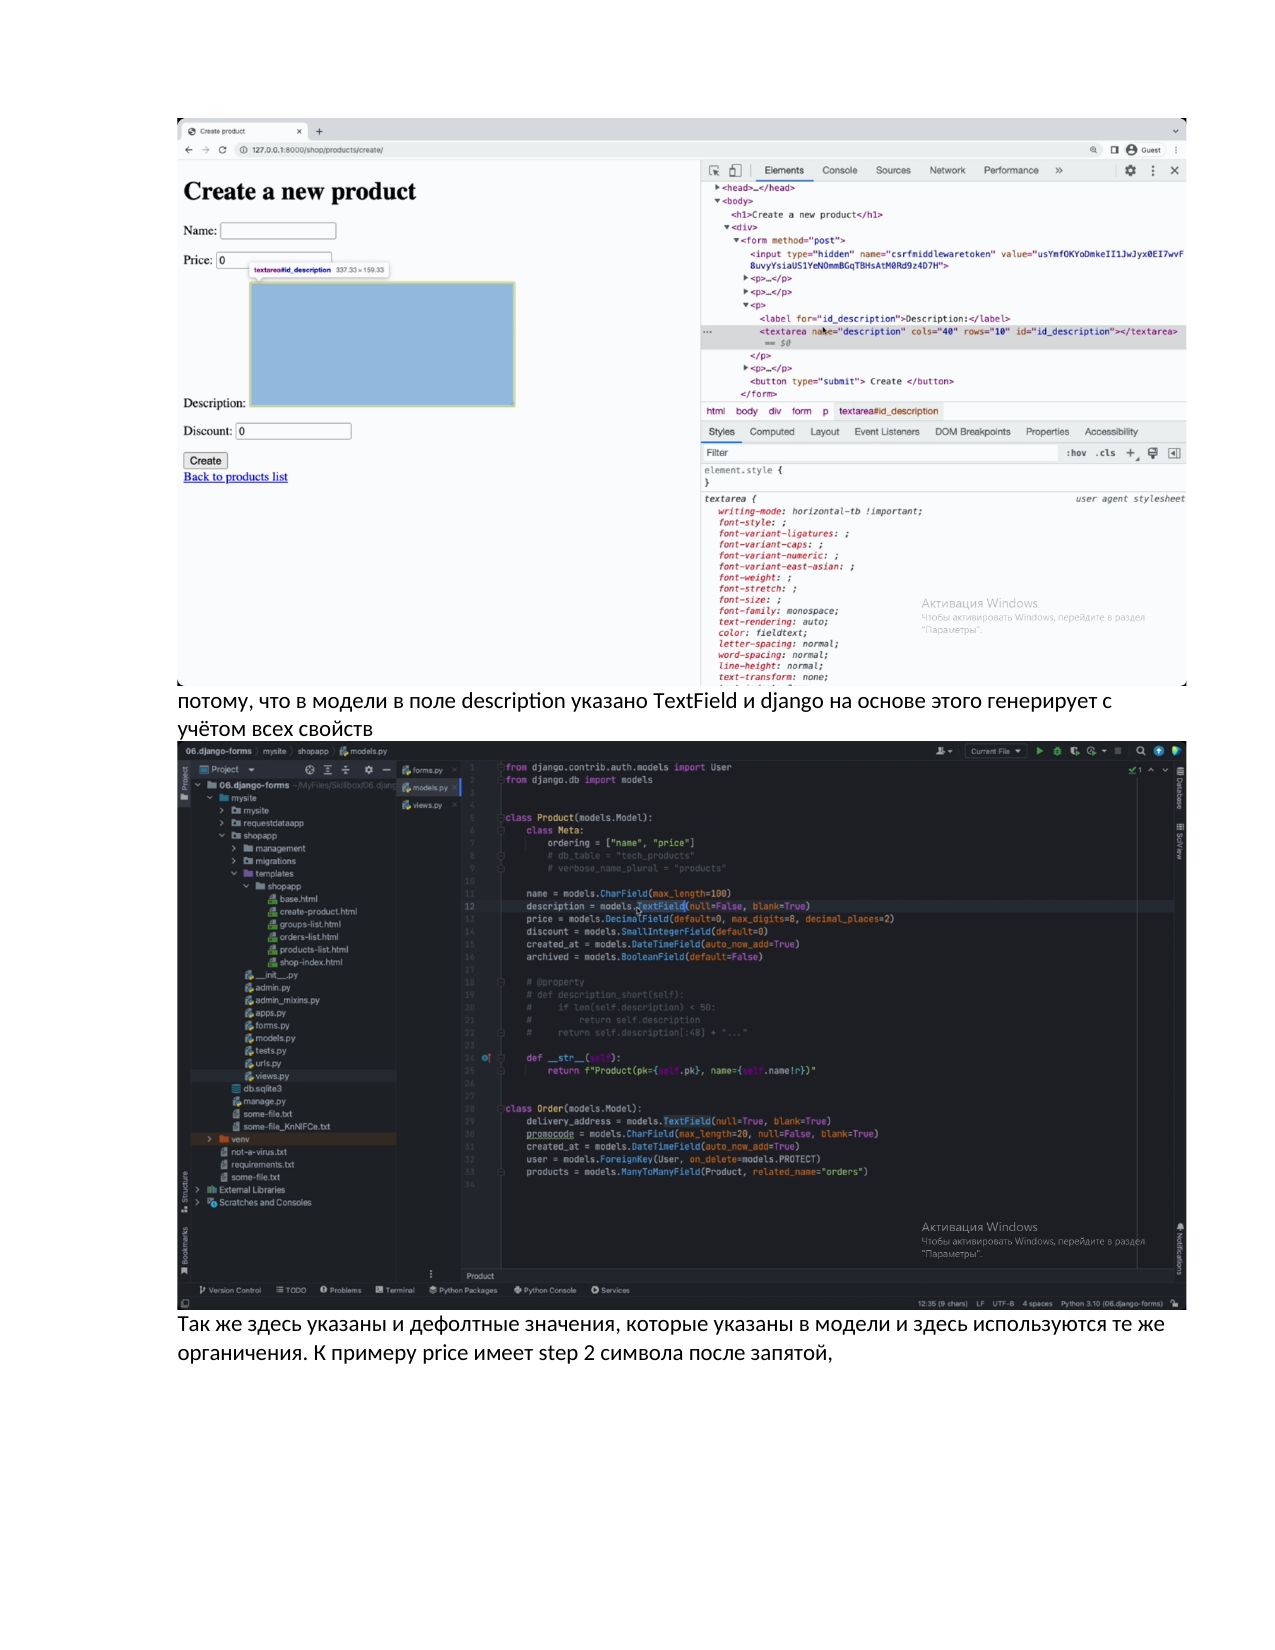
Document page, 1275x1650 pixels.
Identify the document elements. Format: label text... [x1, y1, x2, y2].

text Переходим на страницу браузера и видим новую форму. Она выглядит так как и задумано.Не нужно указывать дополнительно texteria, здесь сразу же будет указано texteria потому, что в модели в поле description указано TextField и django на основе этого генерирует с учётом всех свойств [177, 686, 1186, 741]
picture [177, 741, 1187, 1310]
picture [177, 118, 1187, 686]
text Так же здесь указаны и дефолтные значения, которые указаны в модели и здесь используются те же органичения. К примеру price имеет step 2 символа после запятой, потому, что это это значение указано в модели [177, 1310, 1186, 1366]
